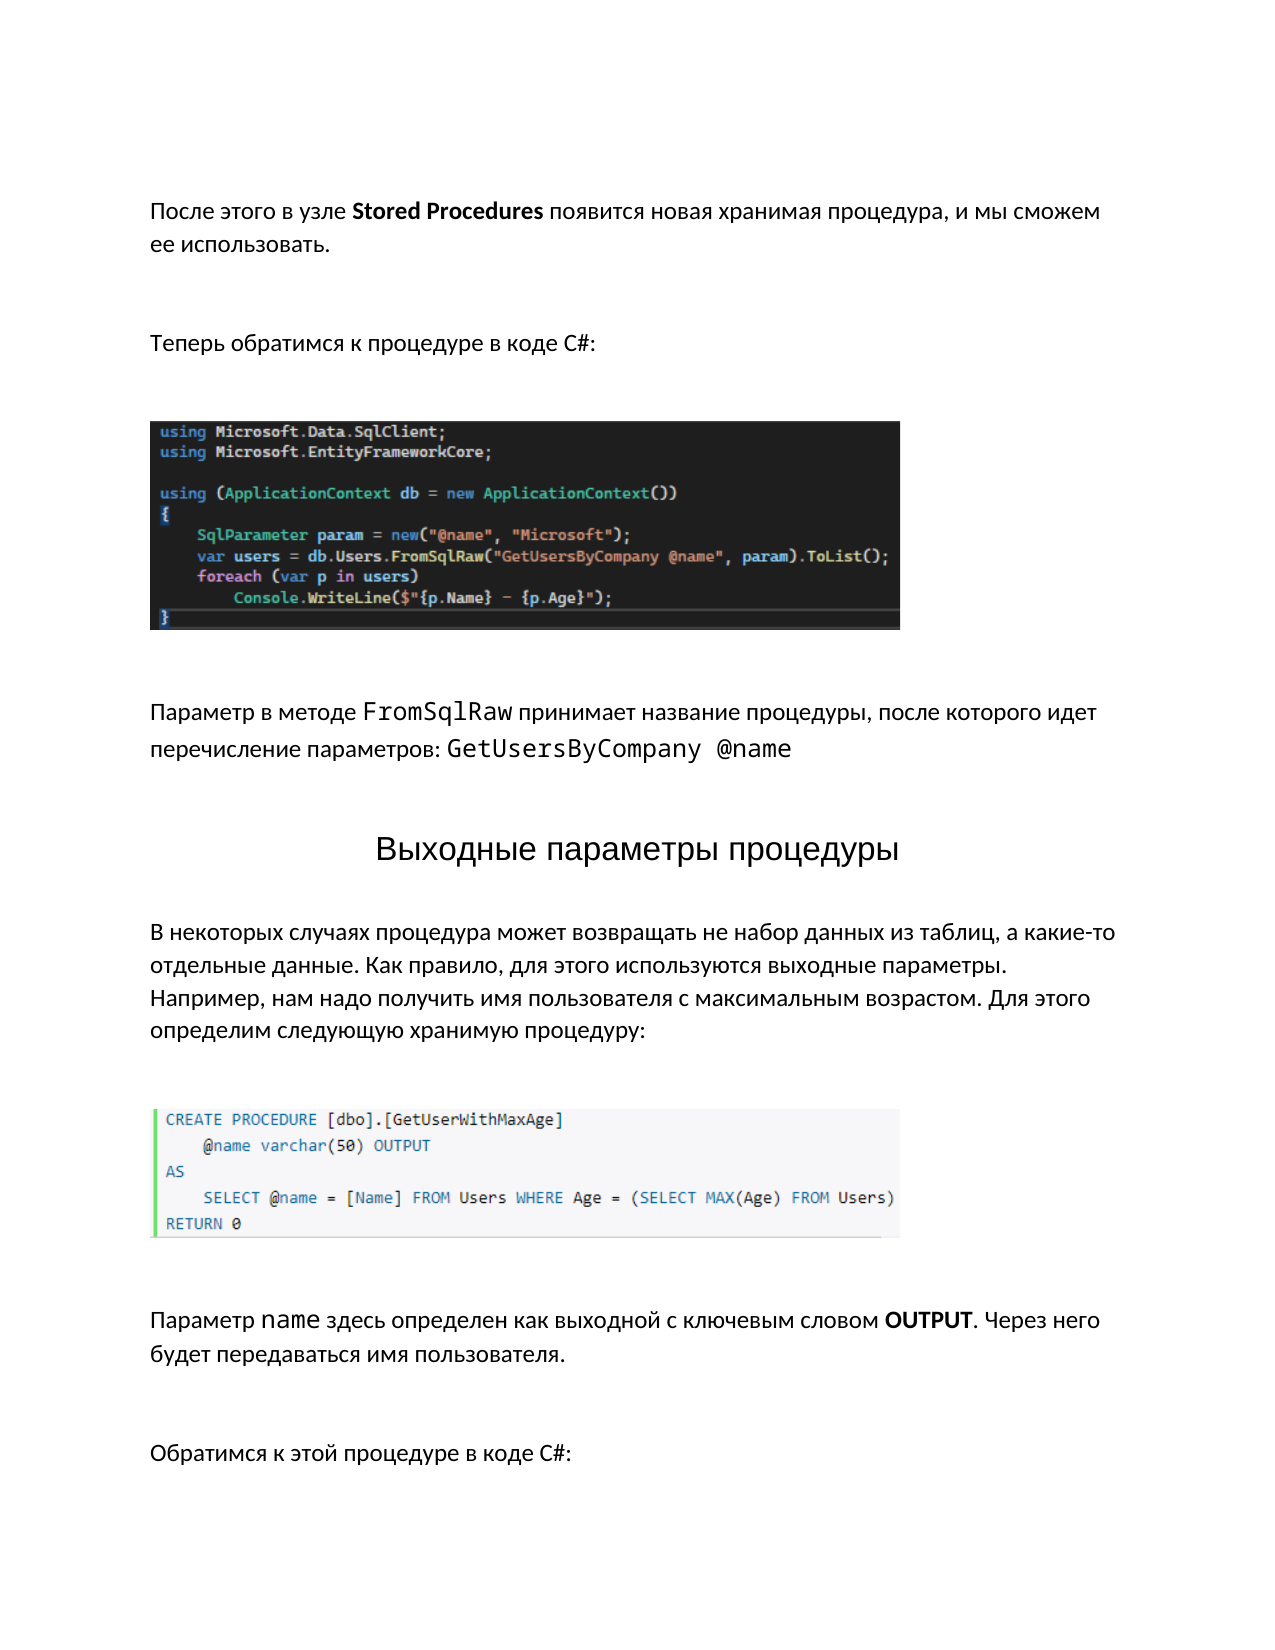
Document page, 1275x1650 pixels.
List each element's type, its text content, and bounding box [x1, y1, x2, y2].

text Параметр name здесь определен как выходной с ключевым словом OUTPUT. Через него будет передаваться имя пользователя. [150, 1301, 1125, 1368]
picture [150, 421, 901, 630]
subtitle Выходные параметры процедуры [150, 829, 1125, 868]
text После этого в узле Stored Procedures появится новая хранимая процедура, и мы сможем ее использовать. [150, 195, 1125, 258]
text Теперь обратимся к процедуре в коде C#: [150, 327, 1125, 358]
text Параметр в методе FromSqlRaw принимает название процедуры, после которого идет перечисление параметров: GetUsersByCompany @name [150, 693, 1125, 764]
text В некоторых случаях процедура может возвращать не набор данных из таблиц, а какие-то отдельные данные. Как правило, для этого используются выходные параметры. Например, нам надо получить имя пользователя с максимальным возрастом. Для этого определим следующую хранимую процедуру: [150, 916, 1125, 1045]
text Обратимся к этой процедуре в коде C#: [150, 1437, 1125, 1467]
picture [150, 1109, 901, 1238]
